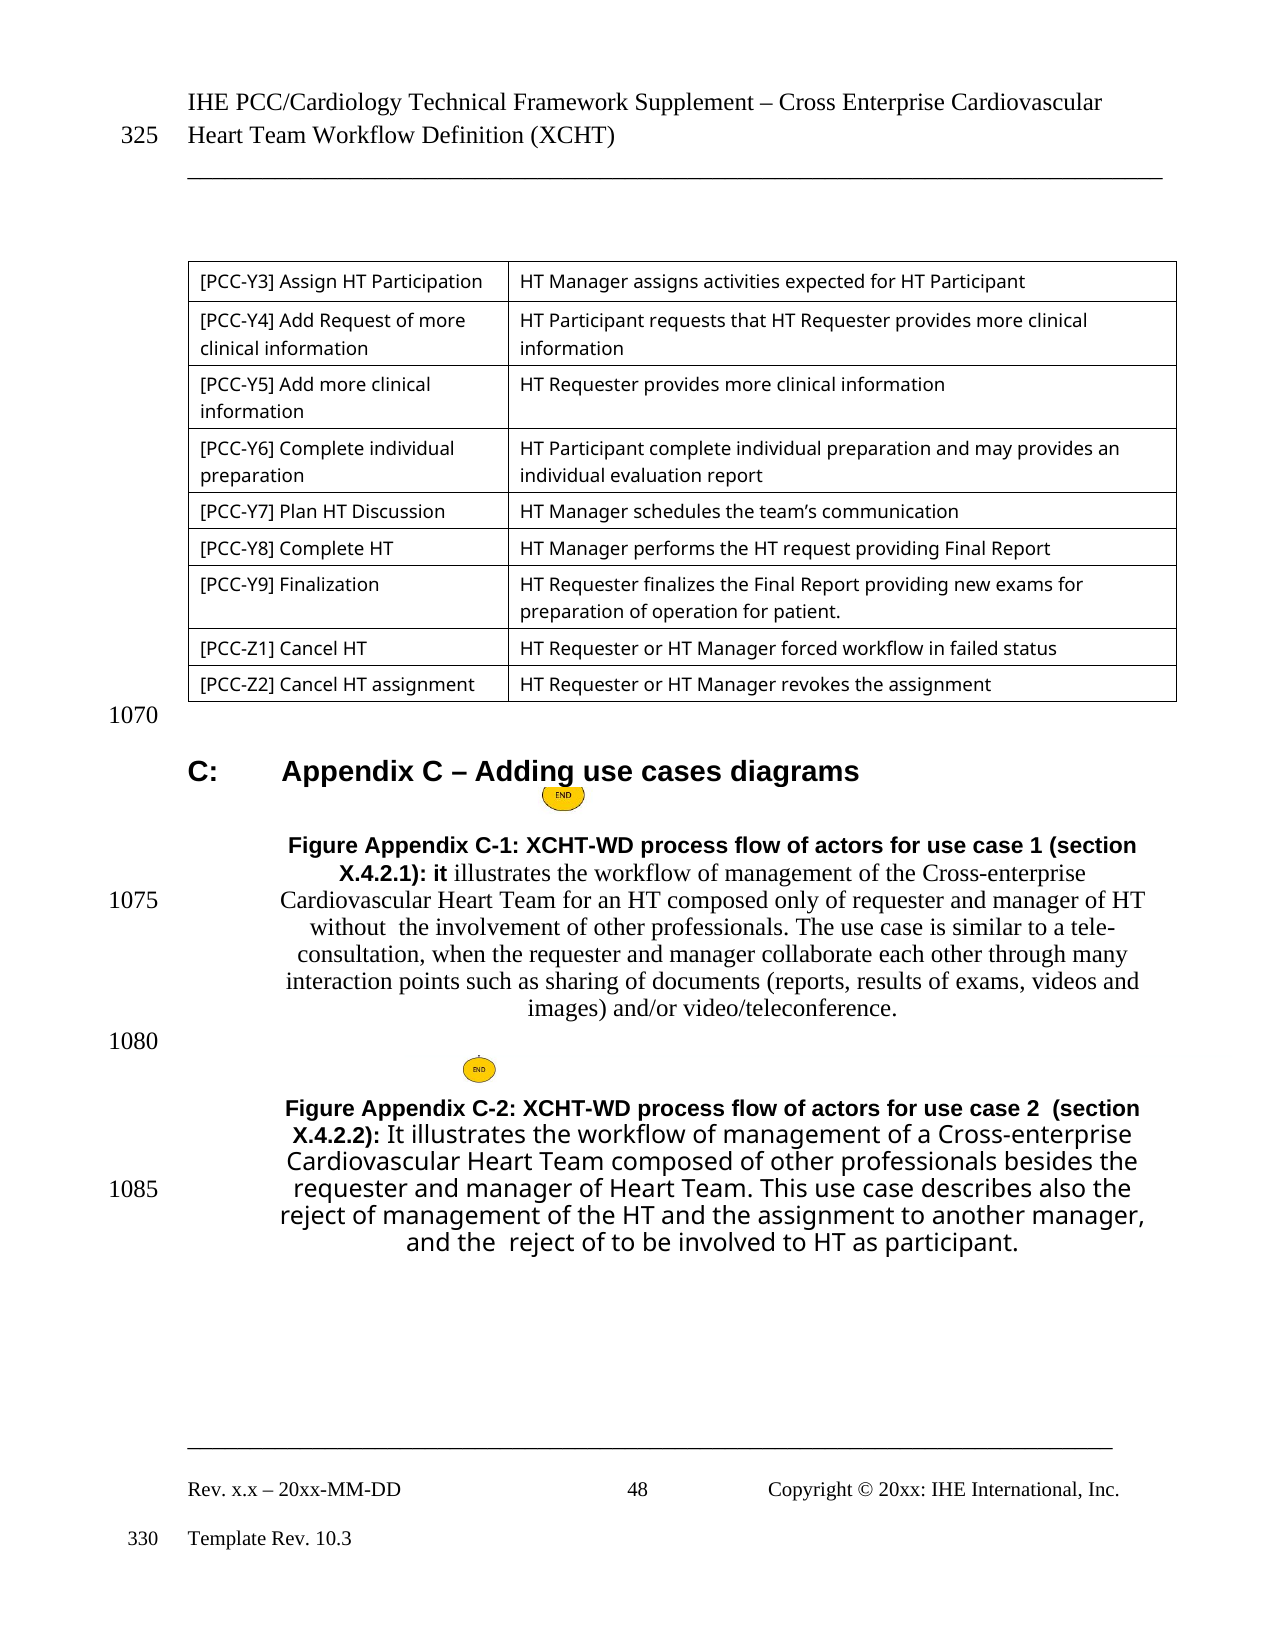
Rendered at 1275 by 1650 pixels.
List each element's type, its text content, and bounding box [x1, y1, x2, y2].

picture [309, 787, 1116, 821]
table_cell HT Participant complete individual preparation and may provides an individual evaluation report [509, 429, 1176, 492]
table_cell HT Manager assigns activities expected for HT Participant [509, 262, 1176, 301]
table_cell [PCC-Y8] Complete HT [189, 529, 508, 564]
table_cell HT Manager performs the HT request providing Final Report [509, 529, 1176, 564]
table_cell [PCC-Y4] Add Request of more clinical information [189, 302, 508, 364]
table_cell [PCC-Z2] Cancel HT assignment [189, 666, 508, 701]
table_cell HT Requester or HT Manager revokes the assignment [509, 666, 1176, 701]
table_cell [PCC-Y6] Complete individual preparation [189, 429, 508, 492]
table_cell [PCC-Y3] Assign HT Participation [189, 262, 508, 301]
table_cell [PCC-Z1] Cancel HT [189, 629, 508, 664]
table_cell [PCC-Y7] Plan HT Discussion [189, 493, 508, 528]
table_cell HT Participant requests that HT Requester provides more clinical information [509, 302, 1176, 364]
table_cell HT Manager schedules the team’s communication [509, 493, 1176, 528]
table_cell HT Requester finalizes the Final Report providing new exams for preparation of operation for patient. [509, 566, 1176, 628]
subtitle Appendix C – Adding use cases diagrams [187, 754, 1162, 788]
table_cell HT Requester provides more clinical information [509, 366, 1176, 428]
title Figure Appendix C-1: XCHT-WD process flow of actors for use case 1 (section X.4.2.1): it illustrates the workflow of management of the Cross-enterprise Cardiovascular Heart Team for an HT composed only of requester and manager of HT without the involvement of other professionals. The use case is similar to a tele-consultation, when the requester and manager collaborate each other through many interaction points such as sharing of documents (reports, results of exams, videos and images) and/or video/teleconference. [262, 832, 1162, 1022]
table_cell [PCC-Y9] Finalization [189, 566, 508, 628]
table_cell [PCC-Y5] Add more clinical information [189, 366, 508, 428]
table_cell HT Requester or HT Manager forced workflow in failed status [509, 629, 1176, 664]
text Figure Appendix C-2: XCHT-WD process flow of actors for use case 2 (section X.4.2.2): It illustrates the workflow of management of a Cross-enterprise Cardiovascular Heart Team composed of other professionals besides the requester and manager of Heart Team. This use case describes also the reject of management of the HT and the assignment to another manager, and the reject of to be involved to HT as participant. [262, 1090, 1162, 1257]
picture [262, 1055, 1238, 1090]
